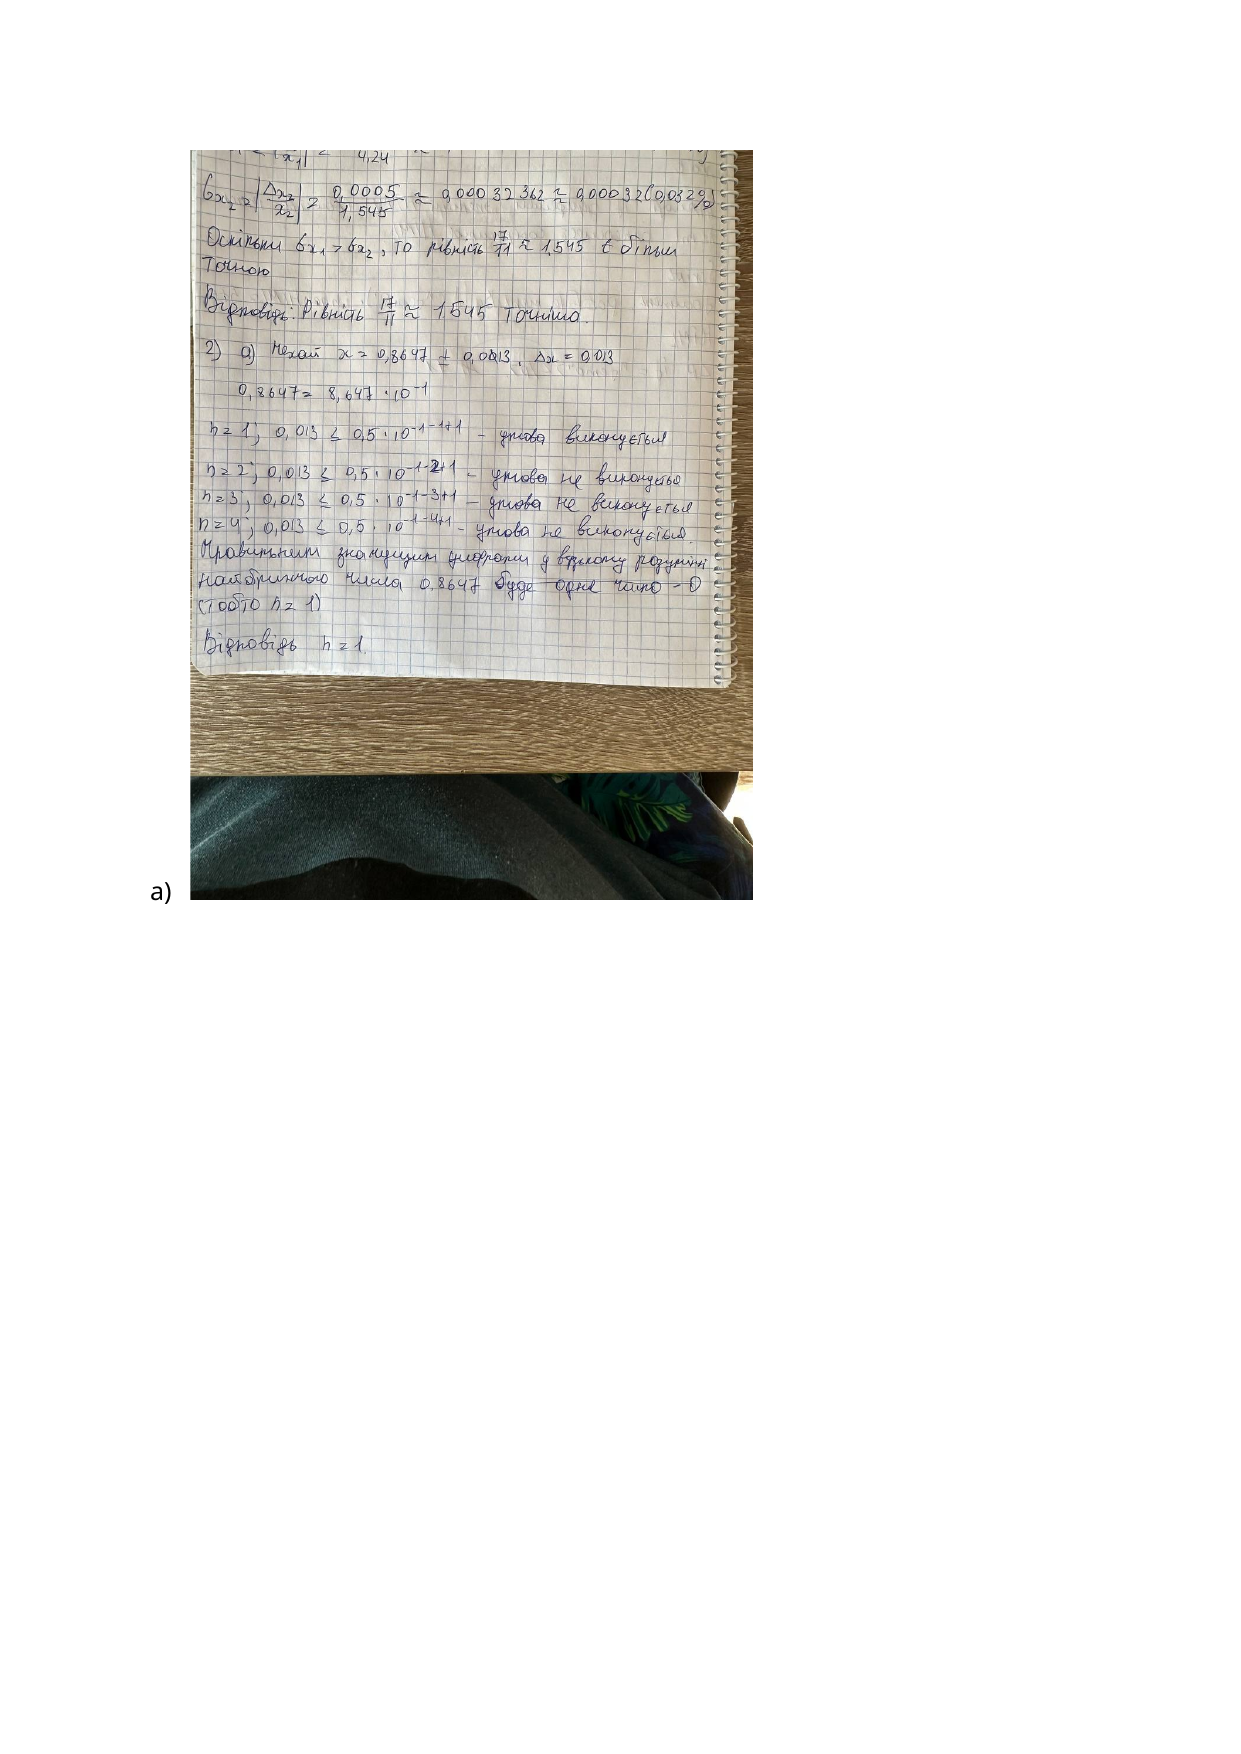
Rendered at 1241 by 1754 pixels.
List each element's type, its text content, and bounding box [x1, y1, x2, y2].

text a) [150, 150, 1090, 907]
